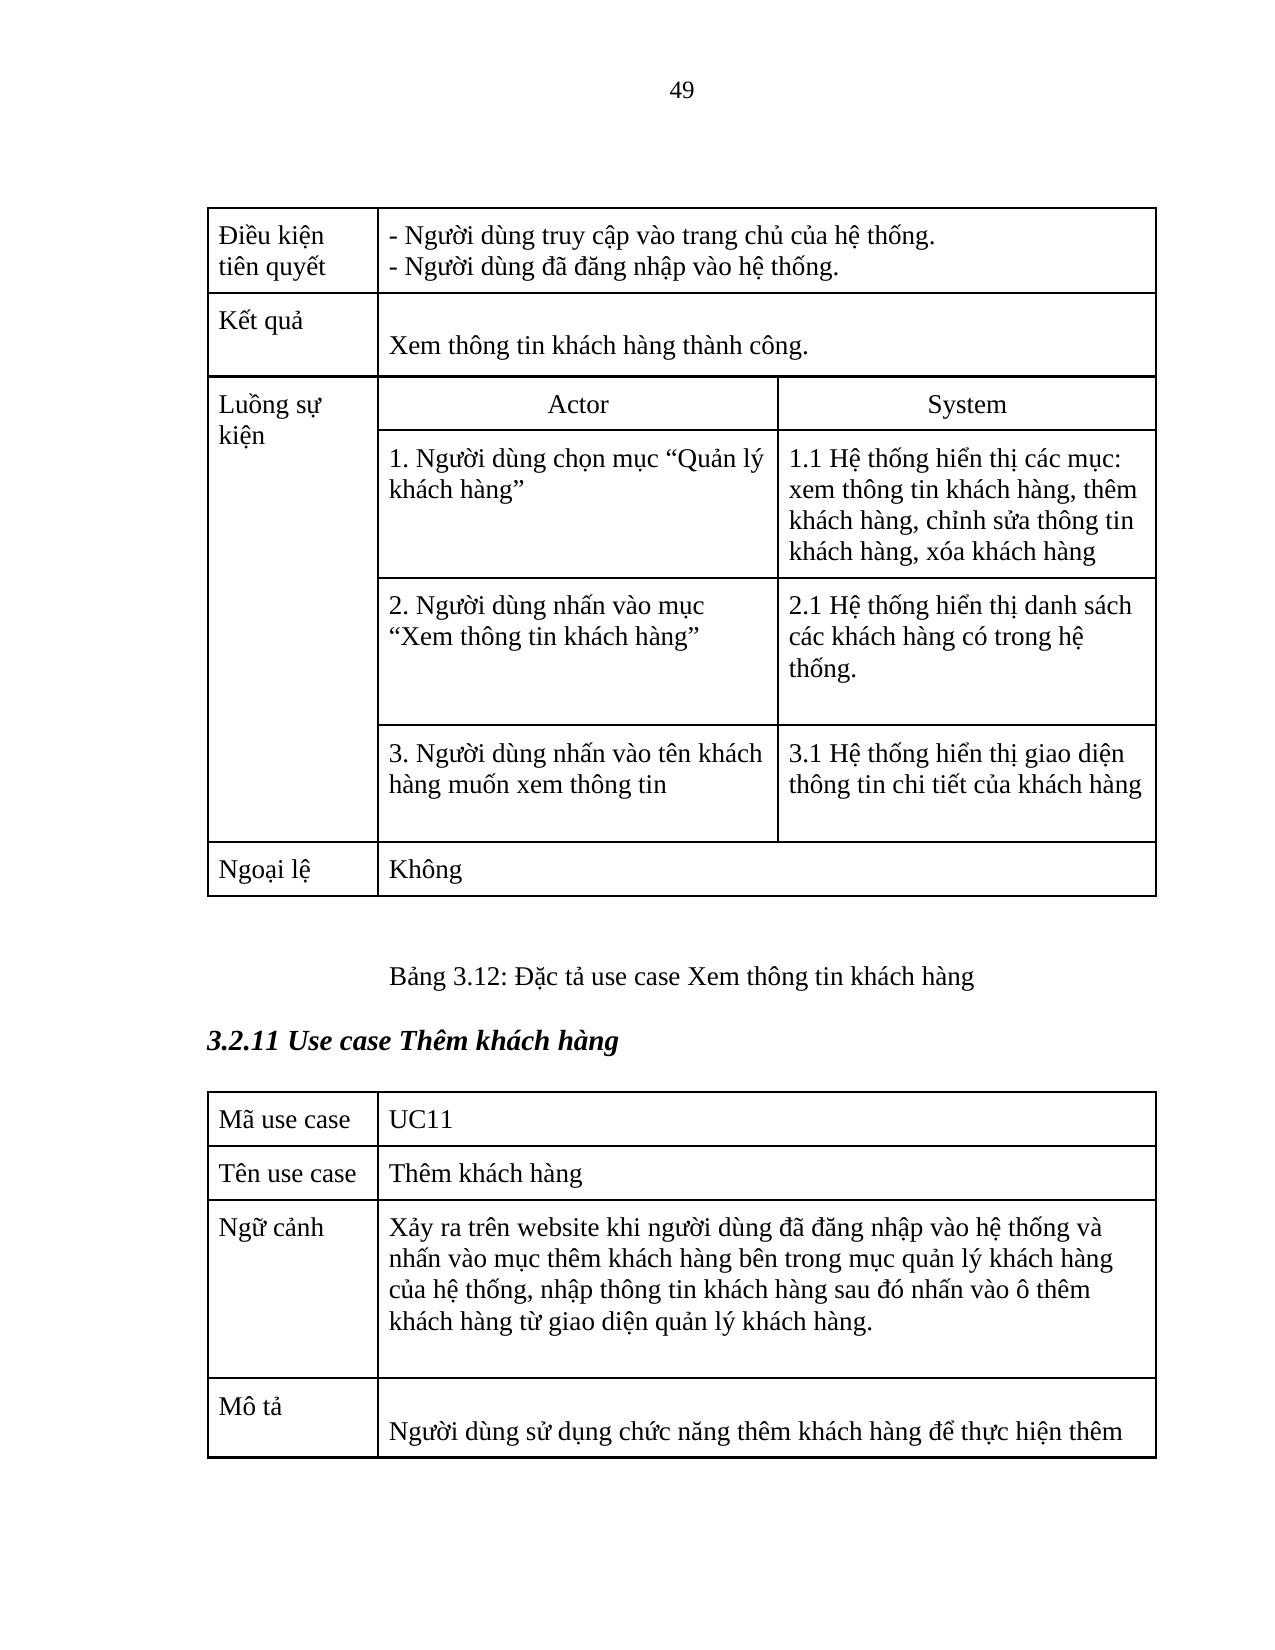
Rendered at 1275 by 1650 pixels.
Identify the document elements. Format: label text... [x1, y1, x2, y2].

table_header UC11 [379, 1093, 1155, 1144]
table_cell Điều kiện tiên quyết [209, 209, 377, 292]
table_cell 3. Người dùng nhấn vào tên khách hàng muốn xem thông tin [379, 726, 777, 841]
text Bảng 3.12: Đặc tả use case Xem thông tin khách hàng [207, 960, 1157, 991]
table_cell Kết quả [209, 294, 377, 375]
table_cell Ngữ cảnh [209, 1201, 377, 1377]
table_cell Mô tả [209, 1379, 377, 1456]
table_cell 2. Người dùng nhấn vào mục “Xem thông tin khách hàng” [379, 579, 777, 724]
table_cell Xảy ra trên website khi người dùng đã đăng nhập vào hệ thống và nhấn vào mục thêm khách hàng bên trong mục quản lý khách hàng của hệ thống, nhập thông tin khách hàng sau đó nhấn vào ô thêm khách hàng từ giao diện quản lý khách hàng. [379, 1201, 1155, 1377]
table_cell Thêm khách hàng [379, 1147, 1155, 1199]
table_cell 1. Người dùng chọn mục “Quản lý khách hàng” [379, 431, 777, 577]
table_cell Ngoại lệ [209, 843, 377, 895]
table_cell 2.1 Hệ thống hiển thị danh sách các khách hàng có trong hệ thống. [779, 579, 1155, 724]
text 3.2.11 Use case Thêm khách hàng [207, 1023, 1157, 1057]
table_cell 3.1 Hệ thống hiển thị giao diện thông tin chi tiết của khách hàng [779, 726, 1155, 841]
table_cell Tên use case [209, 1147, 377, 1199]
table_cell Luồng sự kiện [209, 378, 377, 841]
table_cell System [779, 378, 1155, 429]
table_cell Không [379, 843, 1155, 895]
table_cell 1.1 Hệ thống hiển thị các mục: xem thông tin khách hàng, thêm khách hàng, chỉnh sửa thông tin khách hàng, xóa khách hàng [779, 431, 1155, 577]
table_cell Actor [379, 378, 777, 429]
table_header Mã use case [209, 1093, 377, 1144]
table_cell - Người dùng truy cập vào trang chủ của hệ thống. - Người dùng đã đăng nhập vào hệ thống. [379, 209, 1155, 292]
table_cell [379, 1379, 1155, 1456]
table_cell Xem thông tin khách hàng thành công. [379, 294, 1155, 375]
